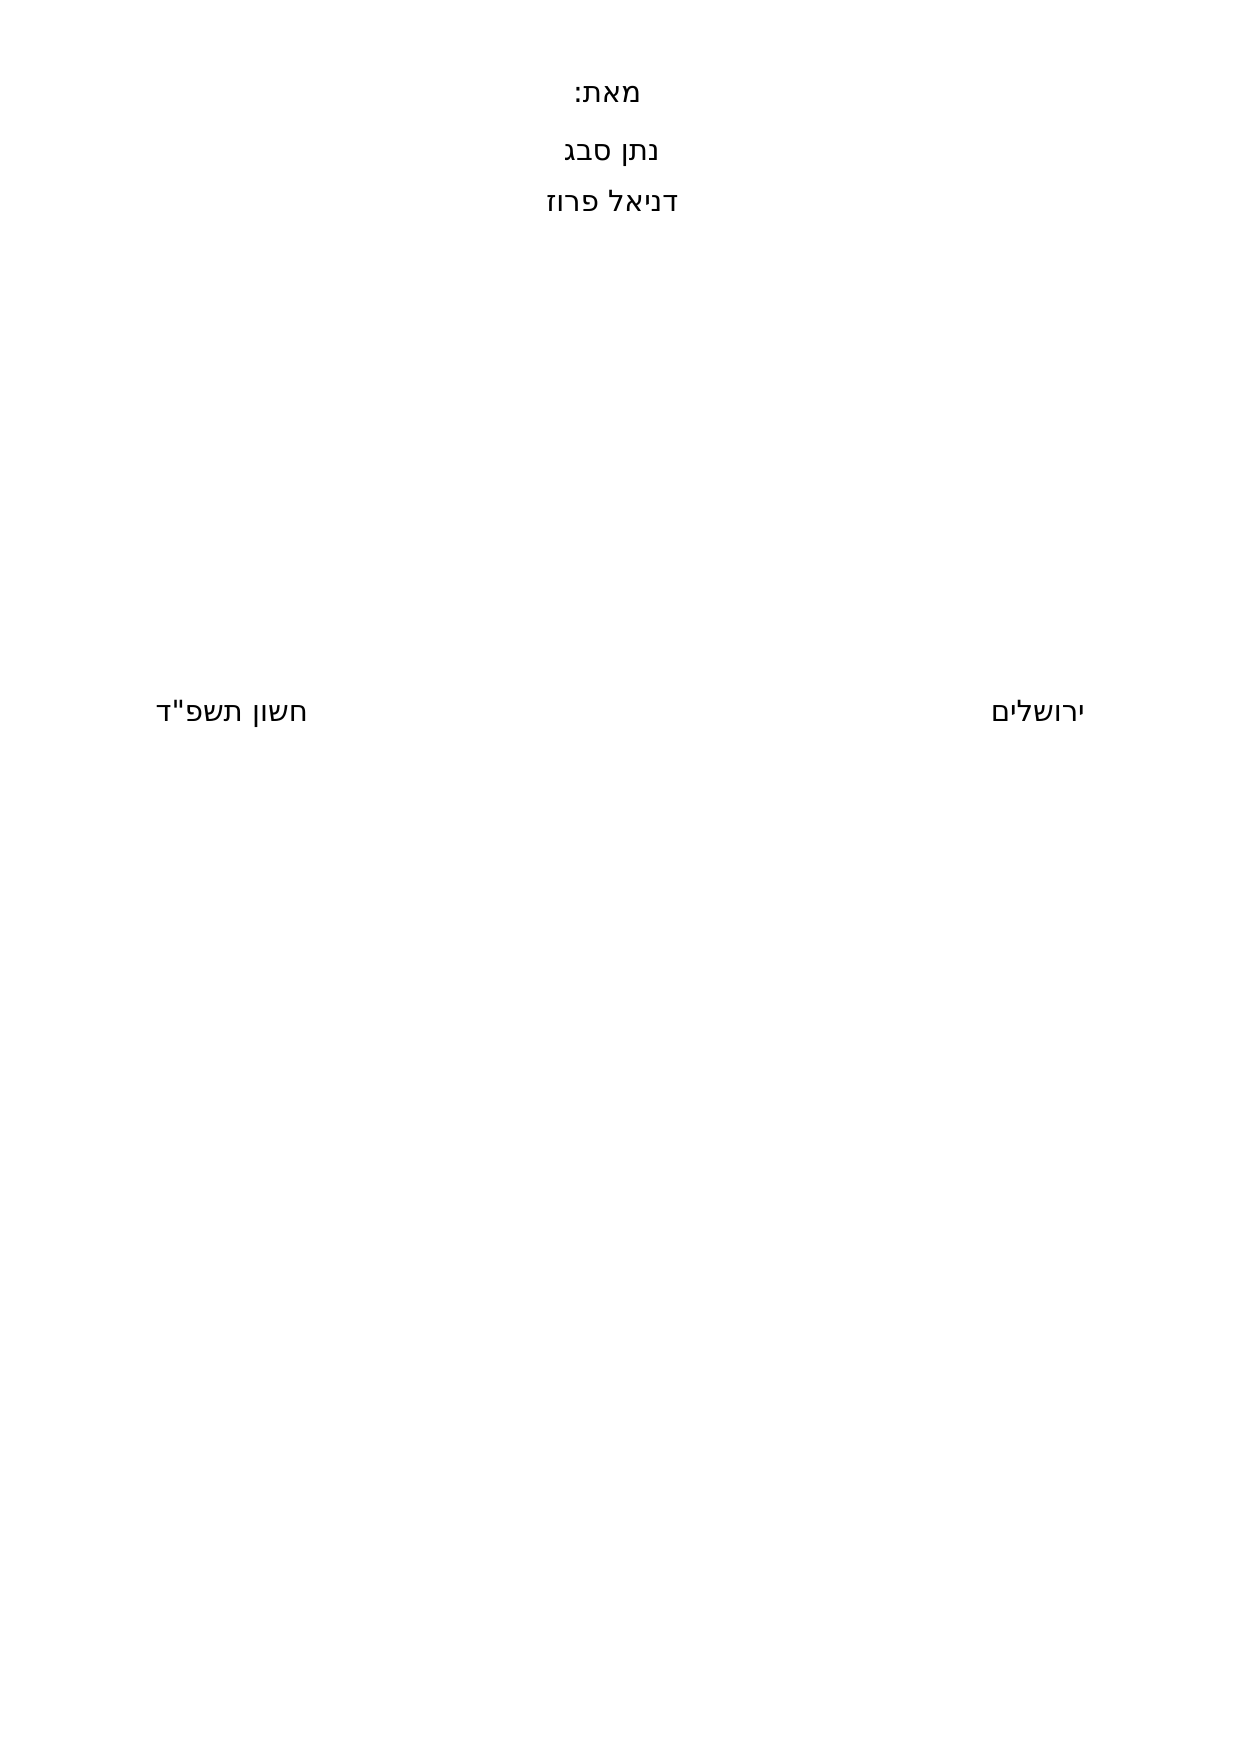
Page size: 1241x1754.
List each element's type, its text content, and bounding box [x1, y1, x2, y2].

text ירושלים חשון תשפ"ד [75, 694, 1165, 728]
text מאת: [75, 75, 715, 109]
text דניאל פרוז [75, 184, 1165, 218]
text נתן סבג [75, 133, 715, 167]
